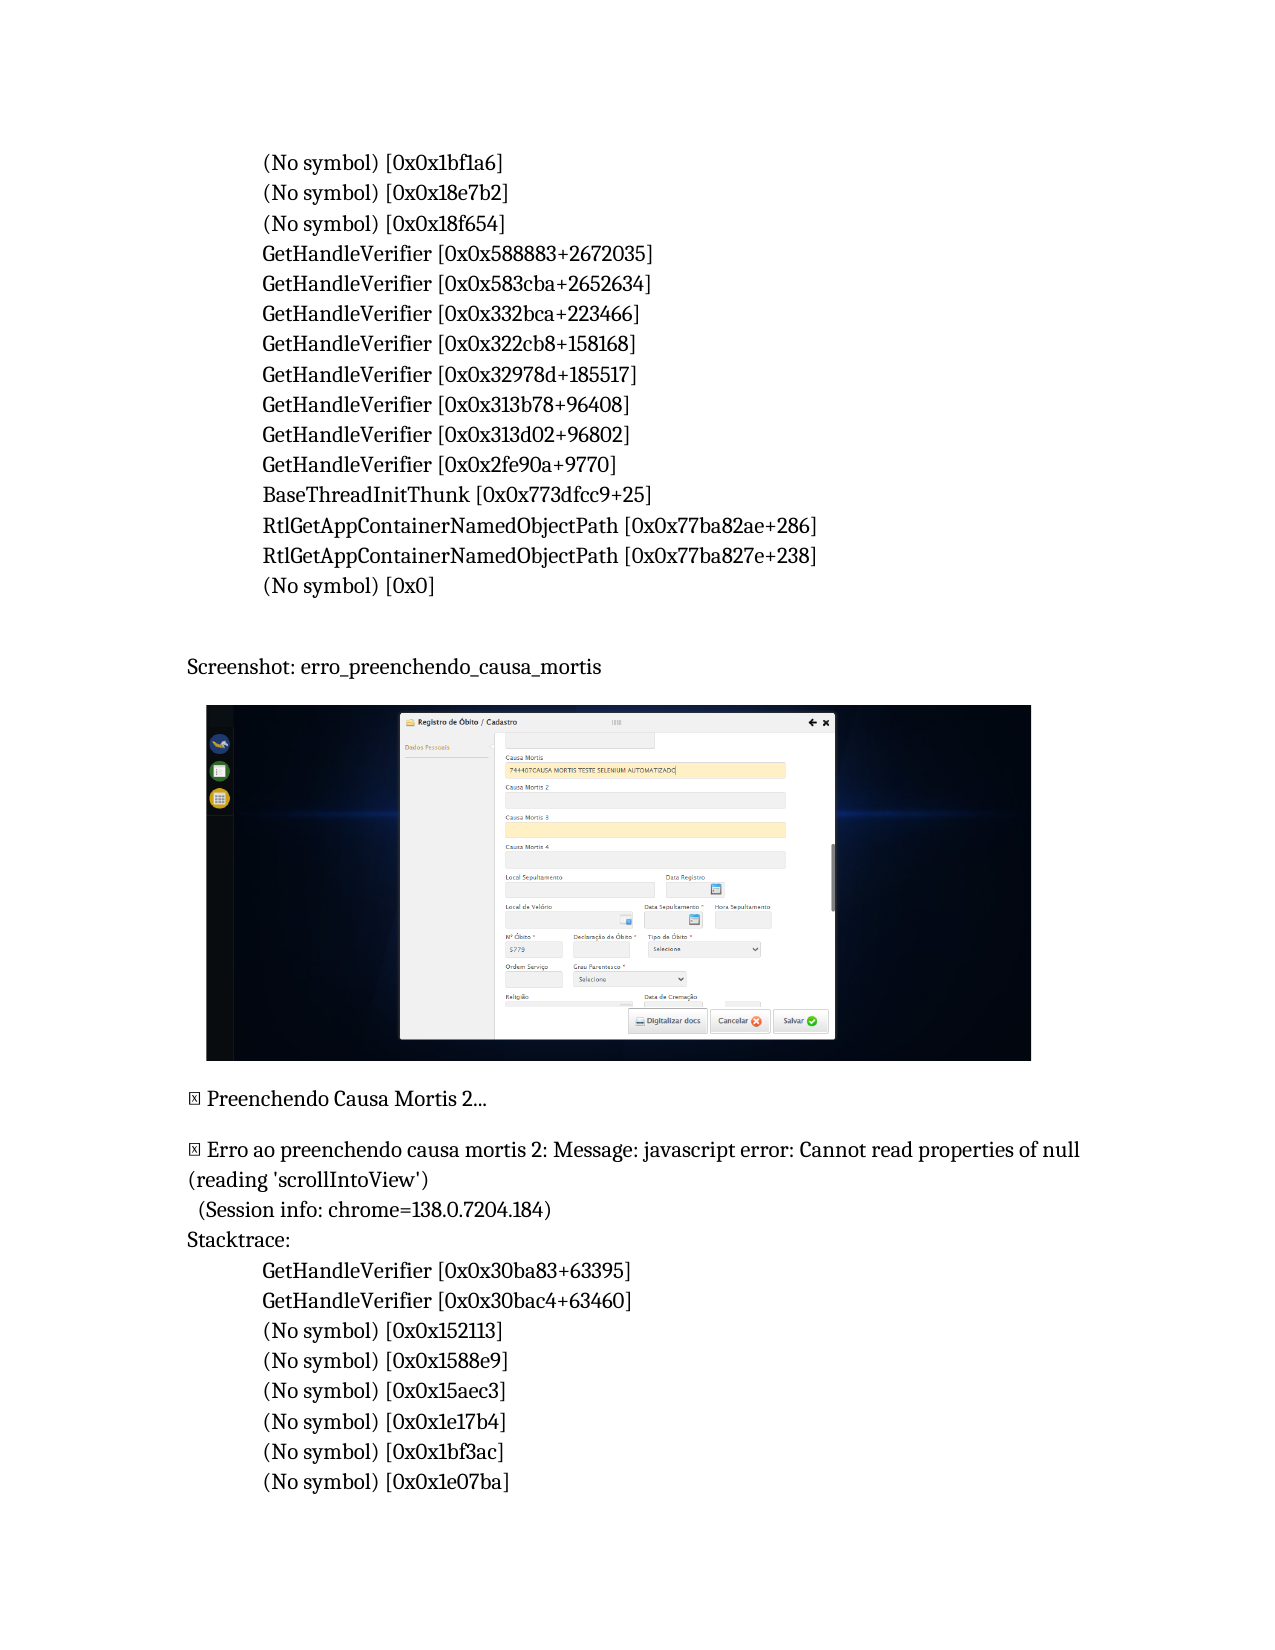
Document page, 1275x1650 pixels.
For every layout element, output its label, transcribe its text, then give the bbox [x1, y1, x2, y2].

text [187, 150, 1087, 629]
picture [206, 705, 1032, 1061]
text 🔄 Preenchendo Causa Mortis 2... [187, 1086, 1087, 1112]
text Screenshot: erro_preenchendo_causa_mortis [187, 654, 1087, 681]
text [187, 1137, 1087, 1495]
